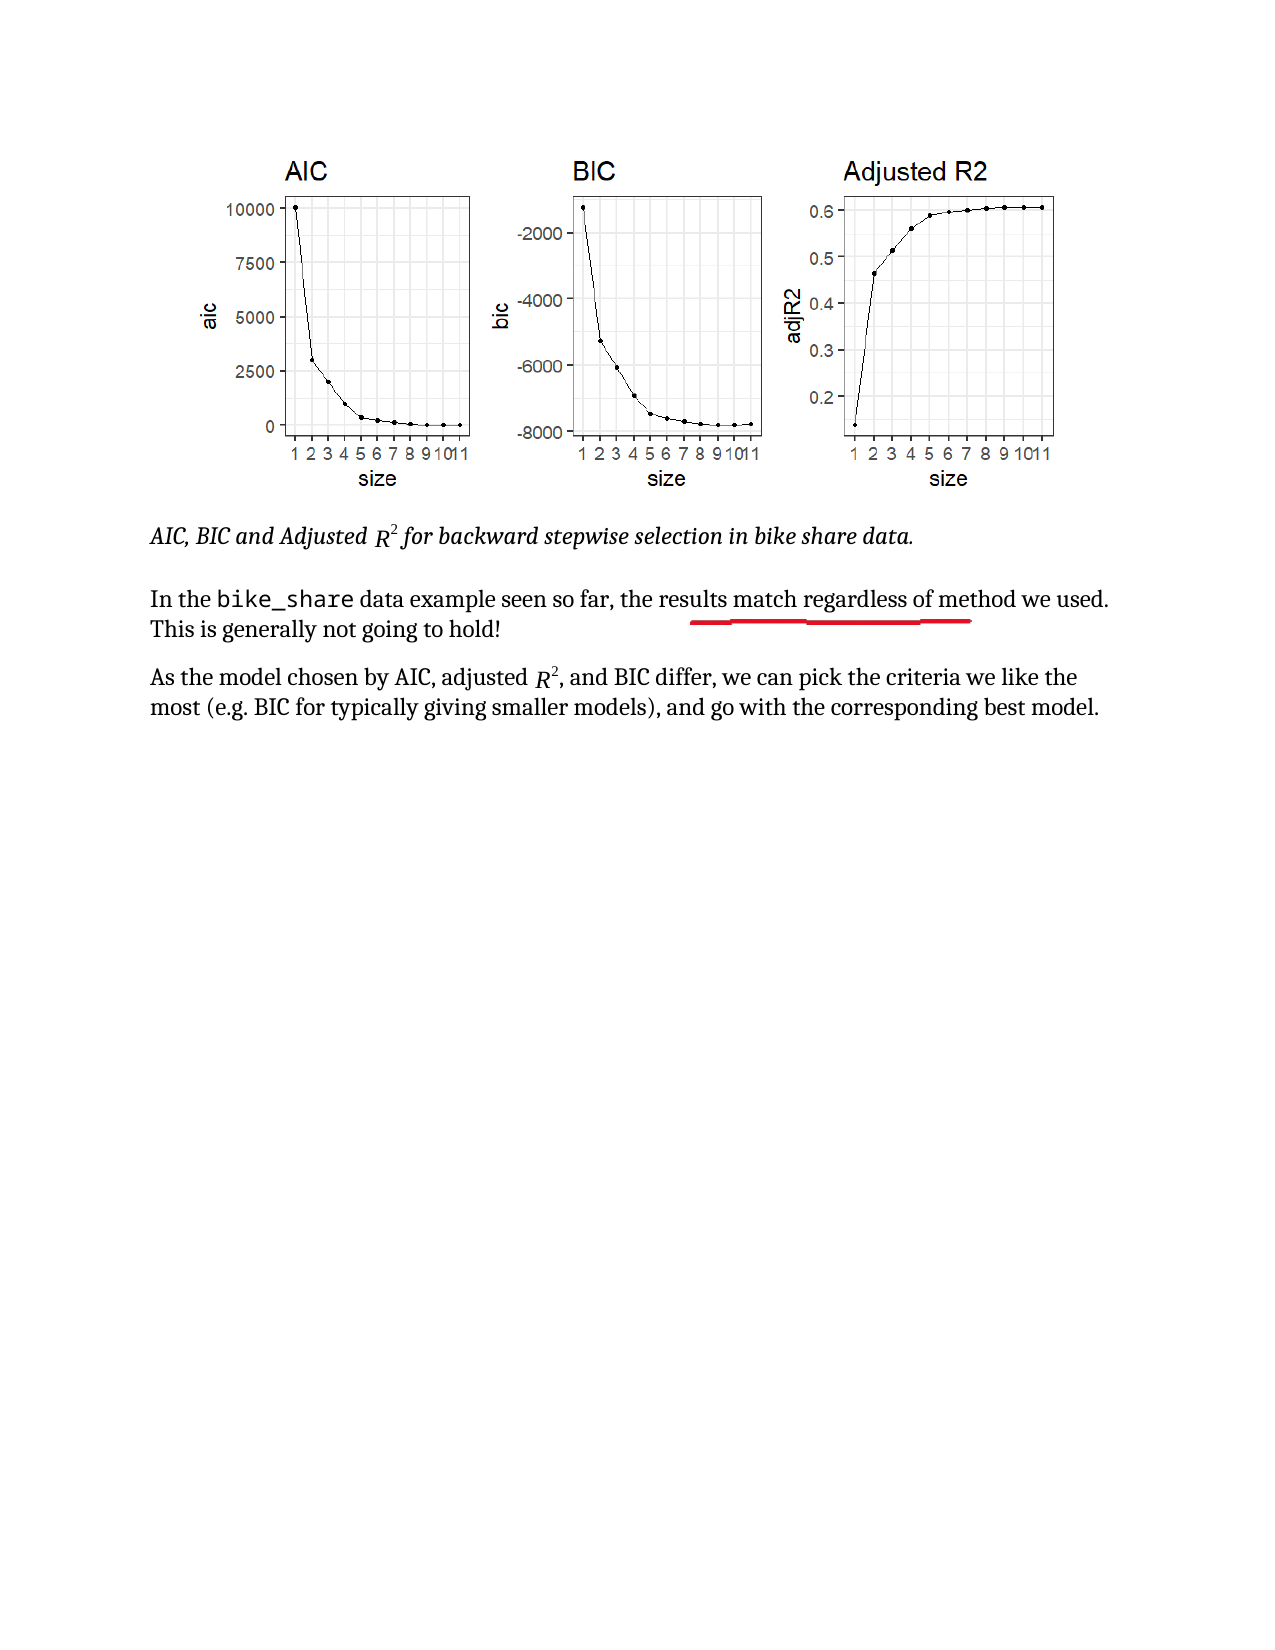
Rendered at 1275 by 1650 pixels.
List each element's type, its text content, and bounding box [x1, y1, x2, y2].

text As the model chosen by AIC, adjusted , and BIC differ, we can pick the criteria we like the most (e.g. BIC for typically giving smaller models), and go with the corresponding best model. [150, 662, 1125, 722]
table_header AIC, BIC and Adjusted for backward stepwise selection in bike share data. [139, 150, 1114, 564]
text In the bike_share data example seen so far, the results match regardless of method we used. This is generally not going to hold! [150, 583, 1125, 643]
picture [188, 150, 1064, 500]
picture [690, 619, 972, 625]
